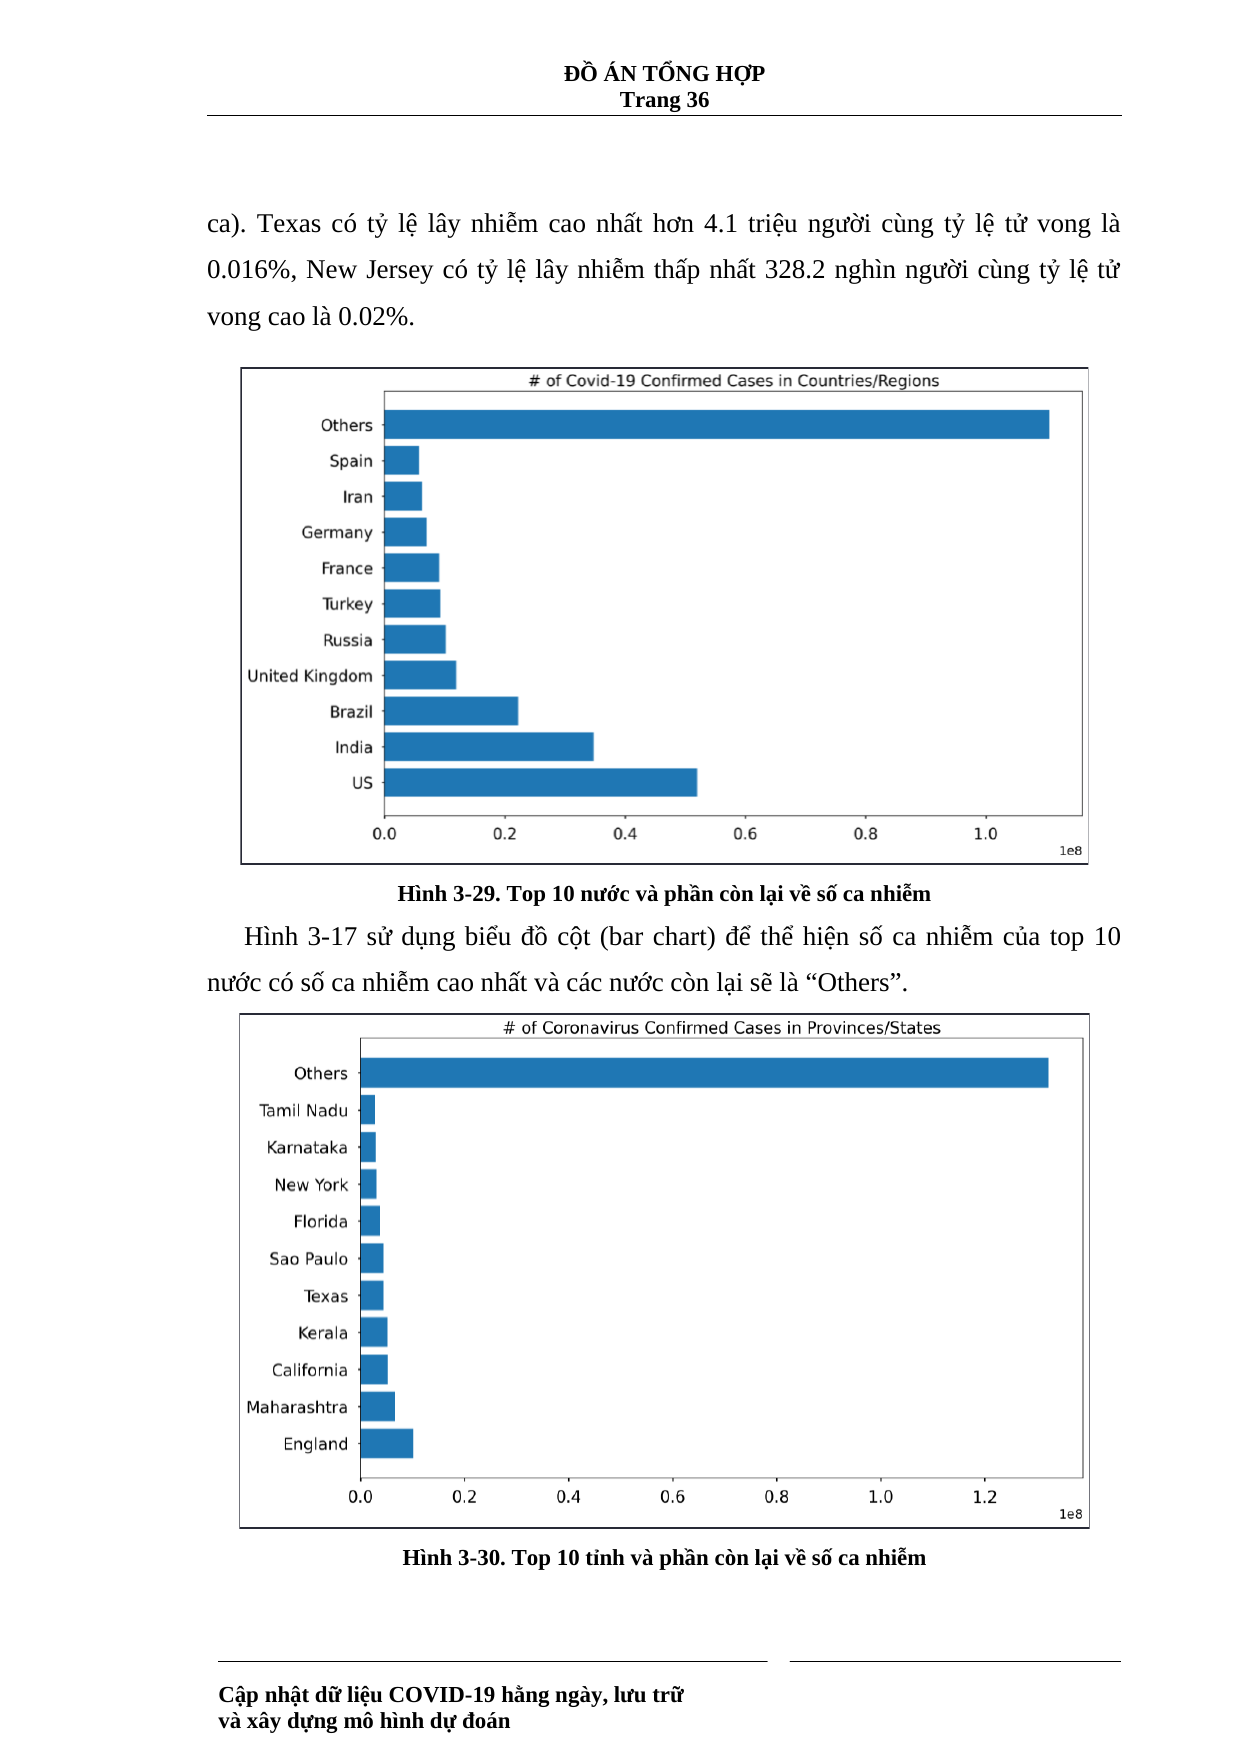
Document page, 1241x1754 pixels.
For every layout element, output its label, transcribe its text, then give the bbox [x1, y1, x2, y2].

text Hình 3-17 sử dụng biểu đồ cột (bar chart) để thể hiện số ca nhiễm của top 10 nước có số ca nhiễm cao nhất và các nước còn lại sẽ là “Others”. [207, 920, 1122, 998]
picture [240, 367, 1089, 865]
picture [239, 1013, 1090, 1529]
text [207, 207, 1122, 331]
